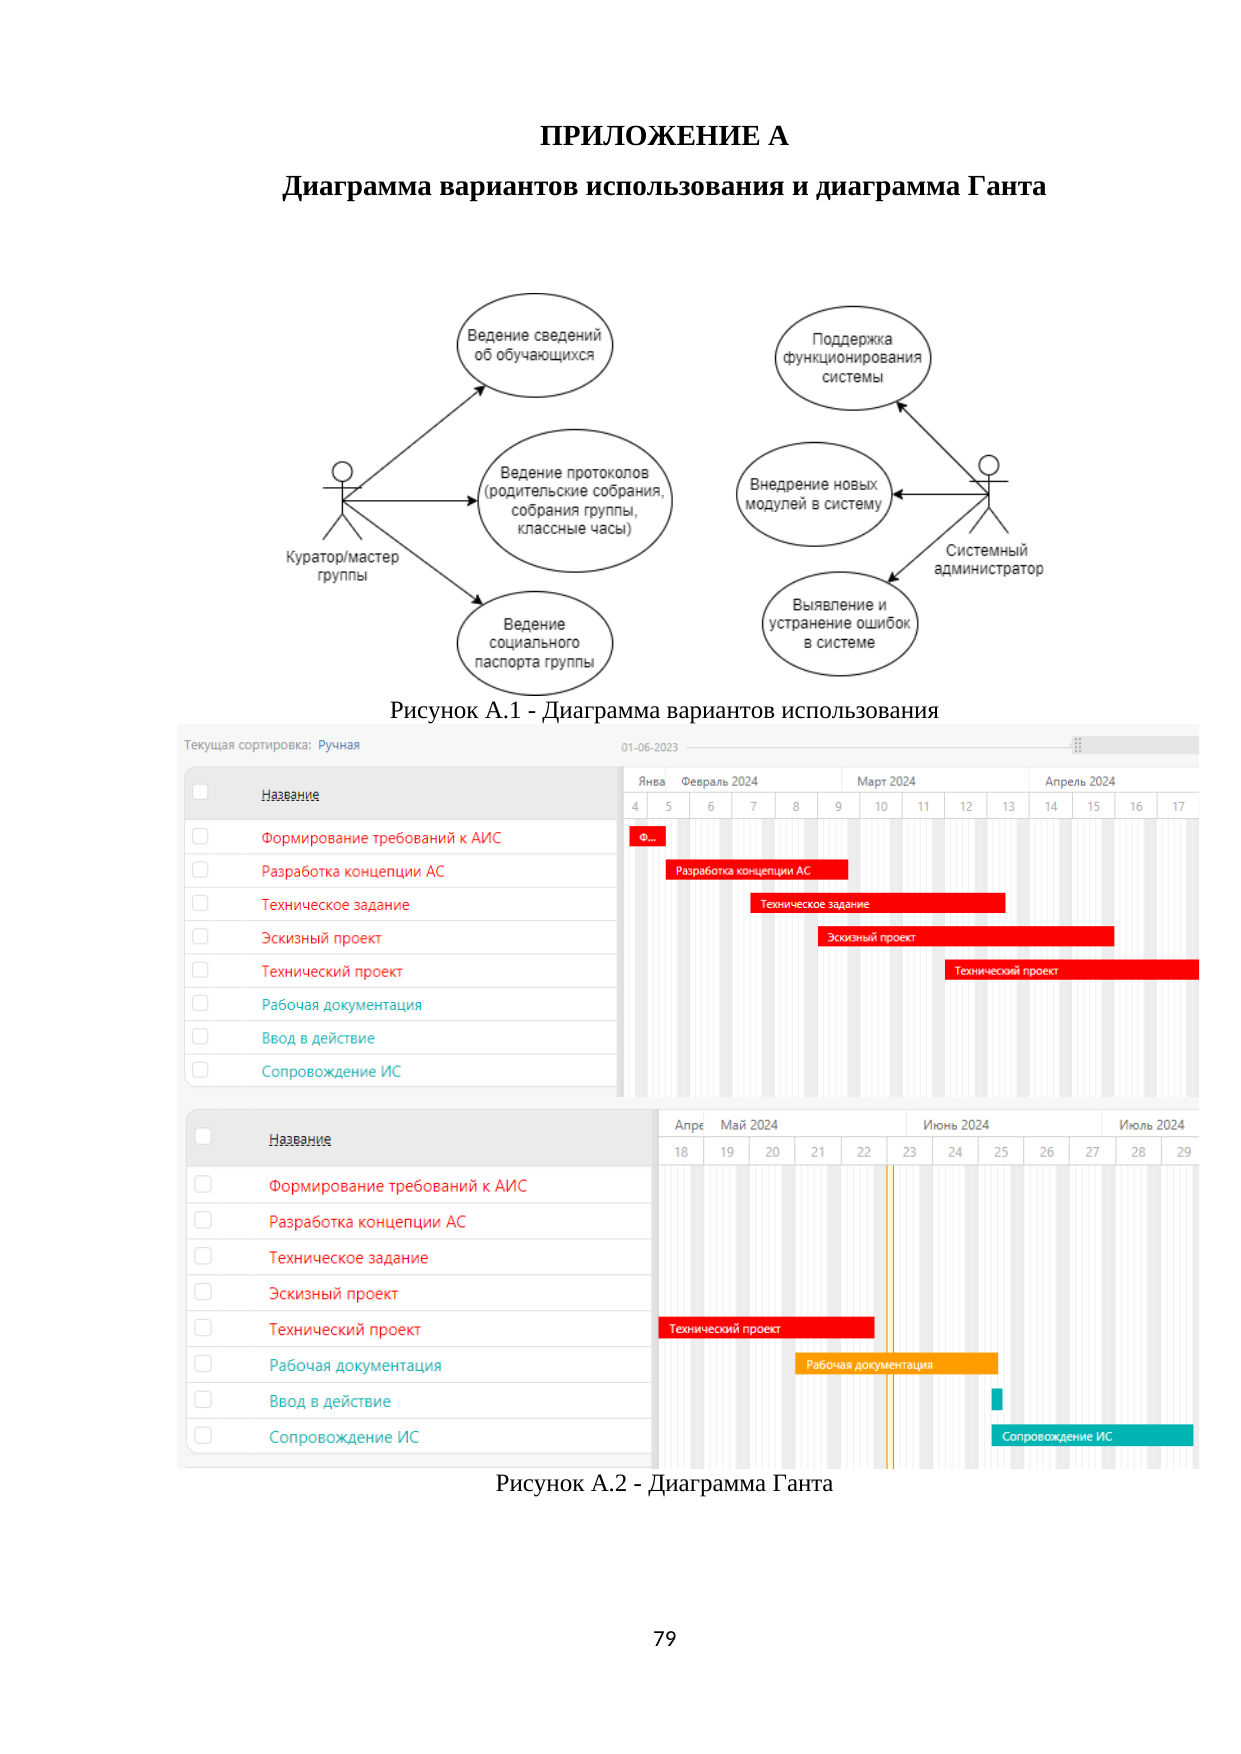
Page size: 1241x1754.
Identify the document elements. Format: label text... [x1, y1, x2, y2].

picture [177, 724, 1200, 1469]
text Рисунок А.1 - Диаграмма вариантов использования [177, 695, 1152, 724]
text Приложение А [177, 118, 1152, 152]
picture [285, 293, 1044, 696]
text Рисунок А.2 - Диаграмма Ганта [177, 1469, 1152, 1497]
text Диаграмма вариантов использования и диаграмма Ганта [177, 168, 1152, 202]
